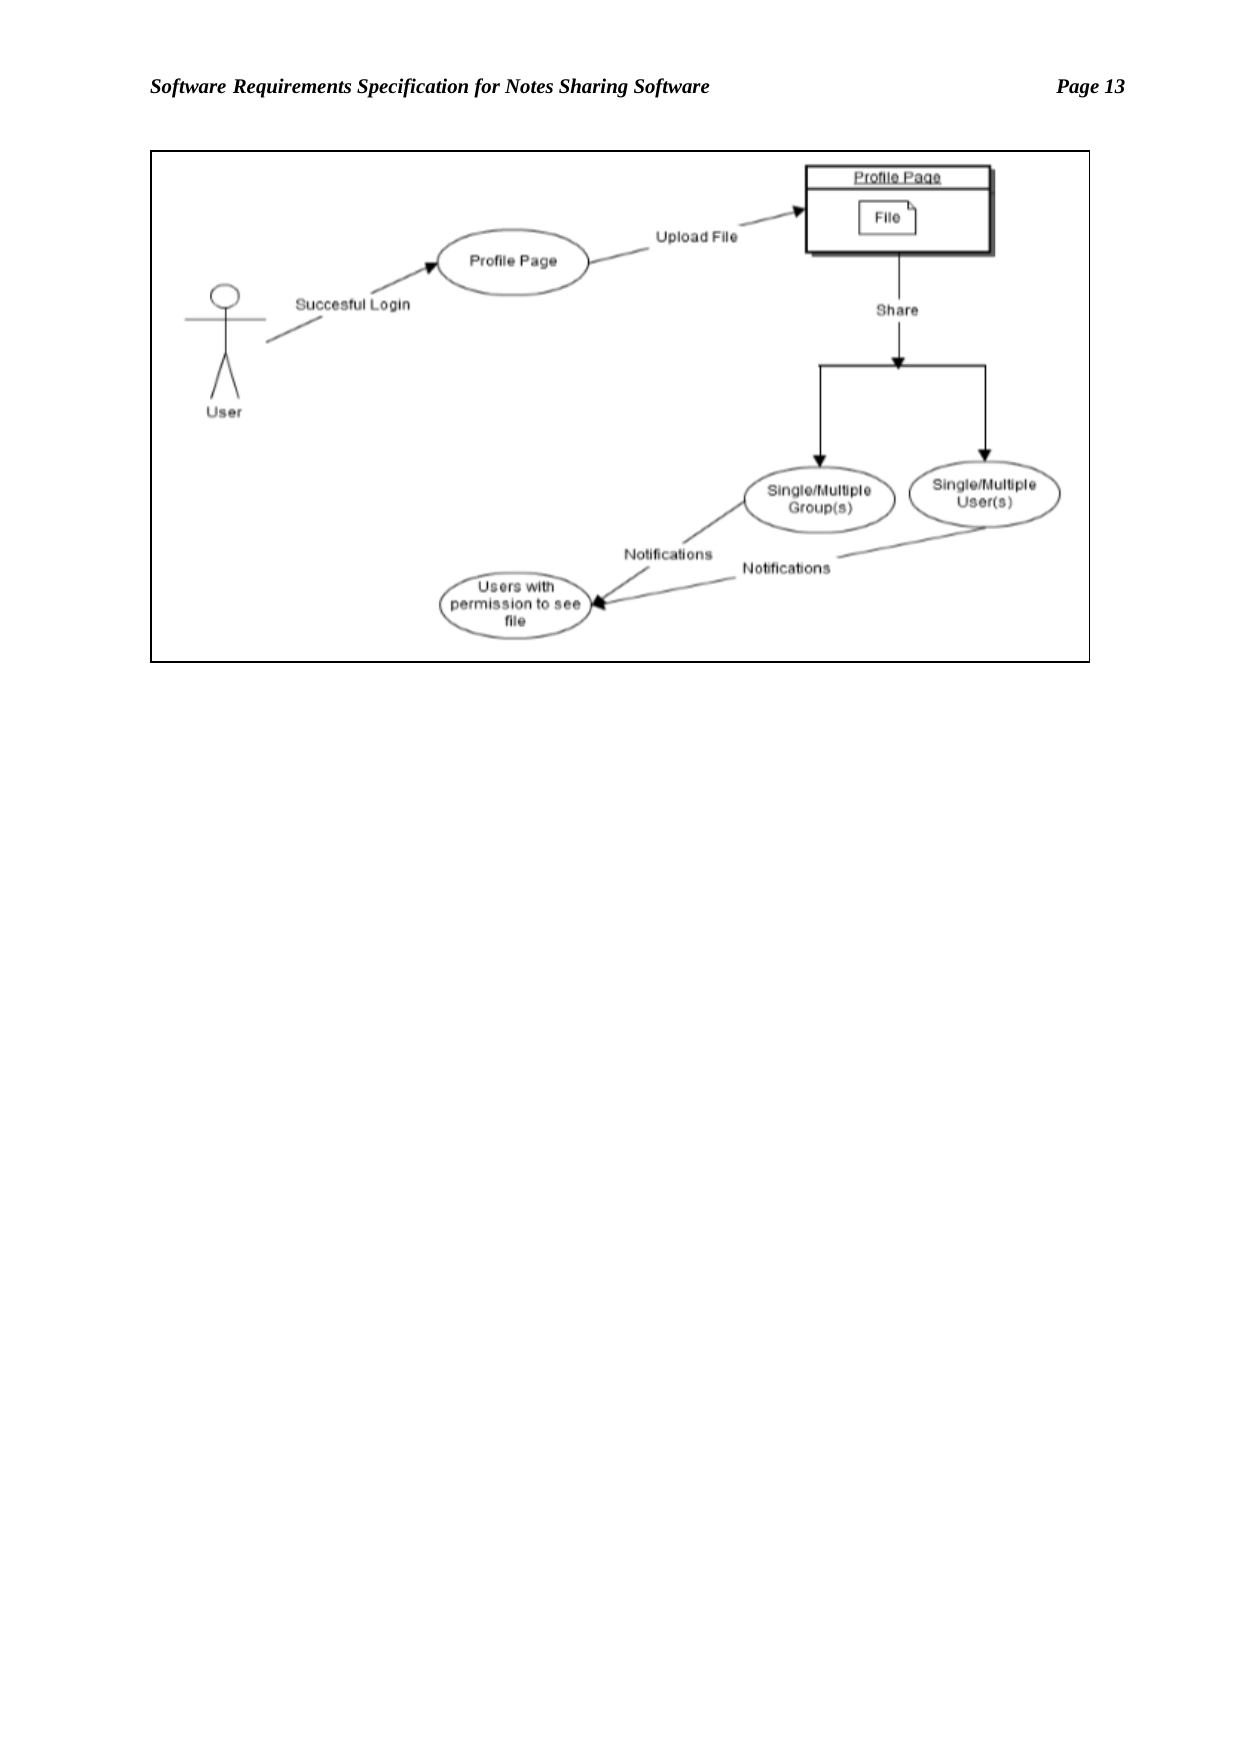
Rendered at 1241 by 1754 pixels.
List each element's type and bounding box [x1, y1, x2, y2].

picture [152, 152, 1089, 661]
